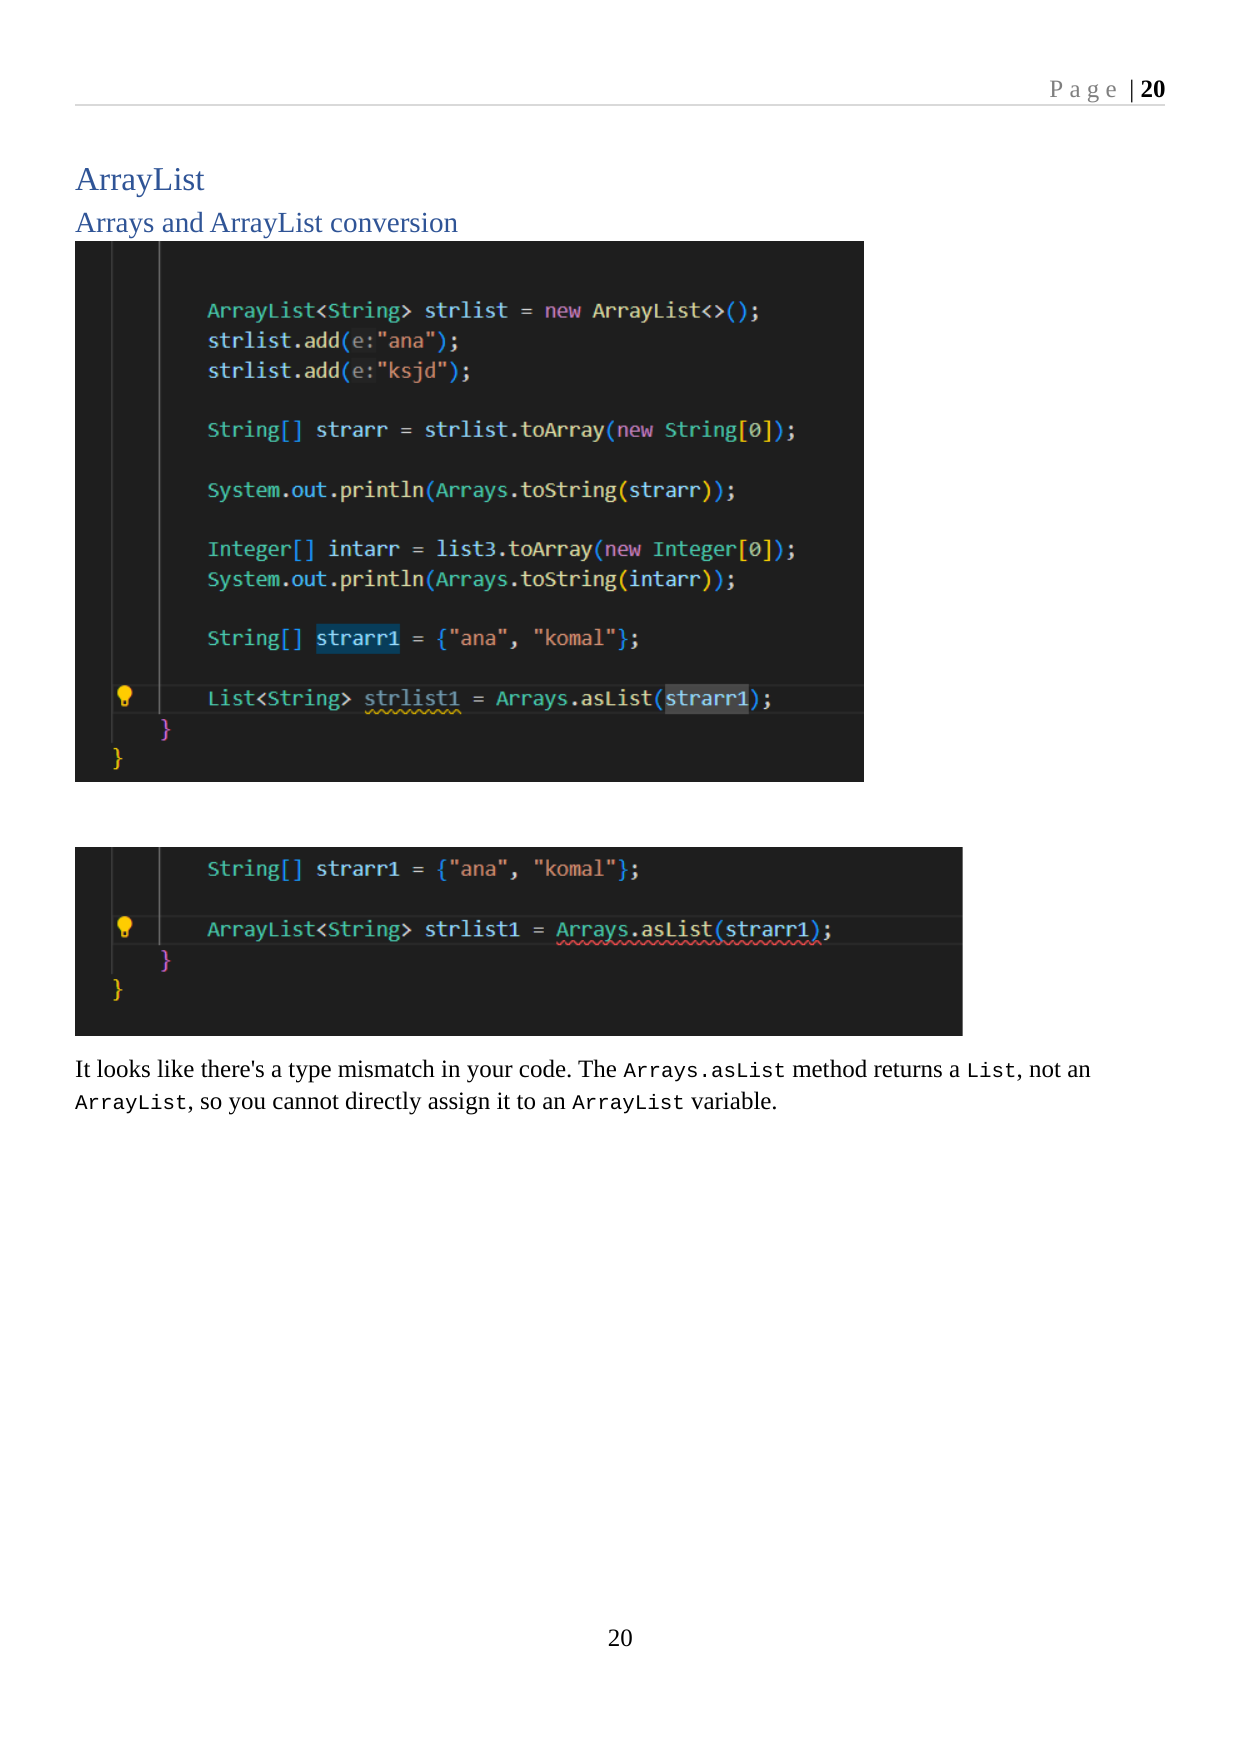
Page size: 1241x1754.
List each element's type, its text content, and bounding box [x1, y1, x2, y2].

subtitle ArrayList [75, 159, 1165, 198]
text It looks like there's a type mismatch in your code. The Arrays.asList method returns a List, not an ArrayList, so you cannot directly assign it to an ArrayList variable. [75, 1054, 1165, 1116]
picture [75, 241, 864, 782]
picture [75, 847, 963, 1036]
subtitle Arrays and ArrayList conversion [75, 205, 1165, 238]
